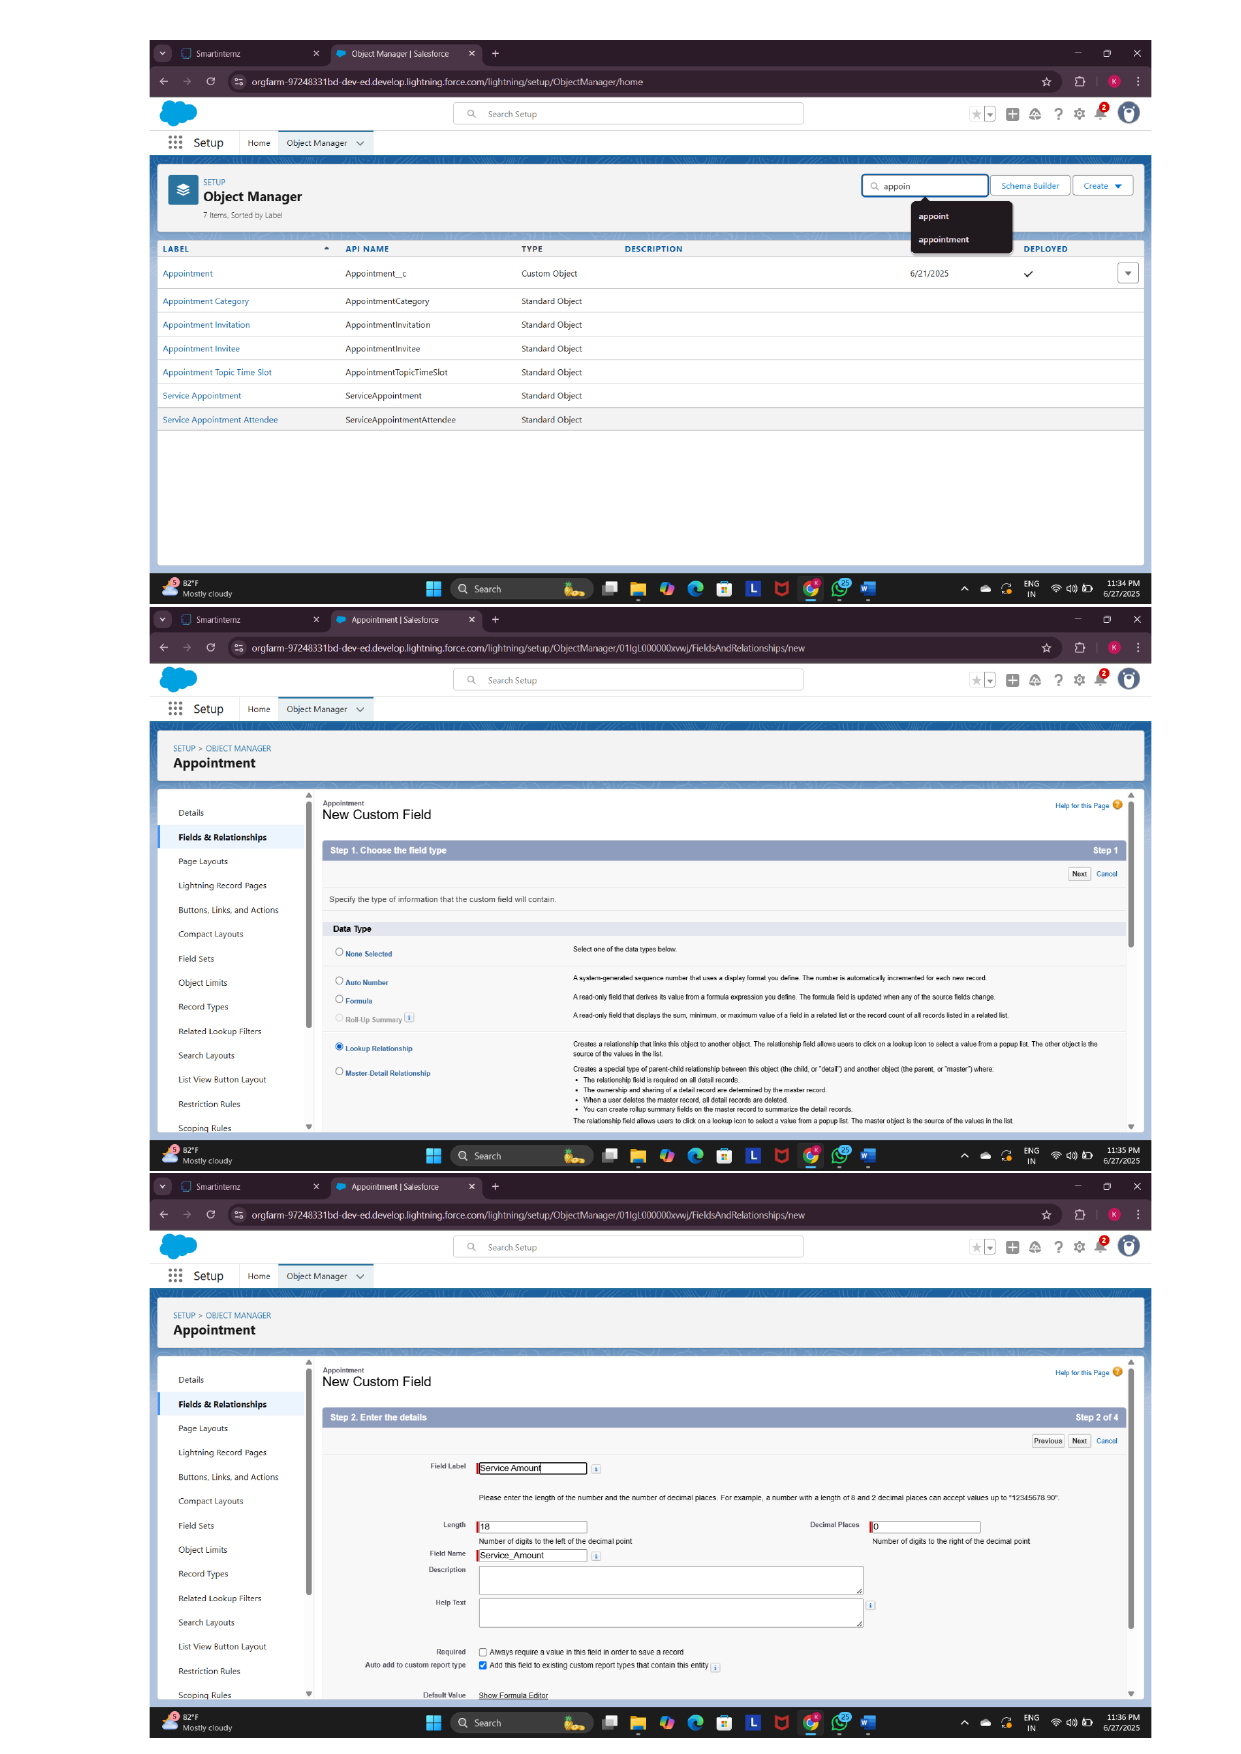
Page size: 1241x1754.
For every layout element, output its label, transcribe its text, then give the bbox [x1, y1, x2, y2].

picture [149, 40, 1152, 604]
picture [149, 1173, 1152, 1738]
picture [149, 607, 1152, 1171]
